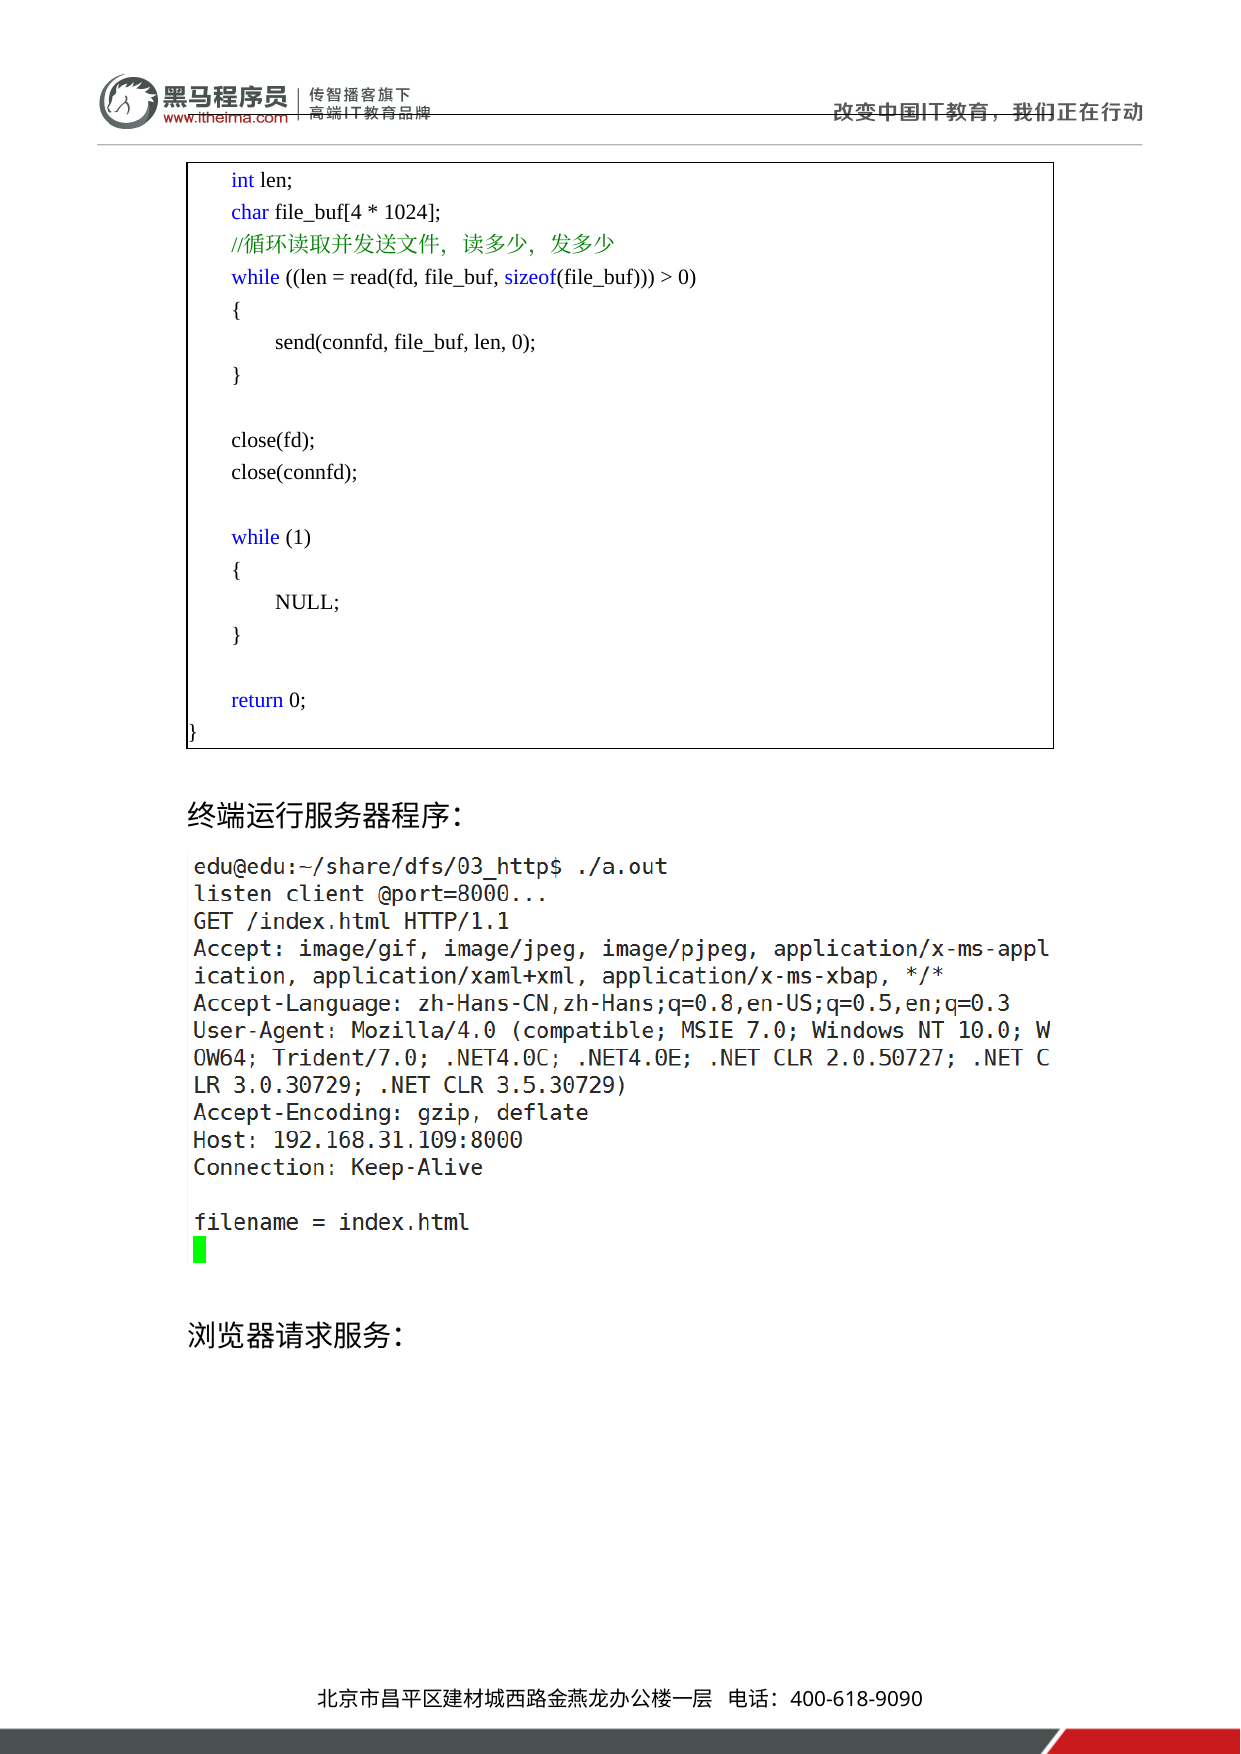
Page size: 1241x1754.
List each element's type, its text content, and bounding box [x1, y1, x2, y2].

text while (1) [188, 521, 1053, 553]
text send(connfd, file_buf, len, 0); [188, 326, 1053, 358]
text 浏览器请求服务： [187, 1302, 1053, 1367]
text 终端运行服务器程序： [187, 782, 1053, 847]
text { [188, 553, 1053, 586]
text } [188, 618, 1053, 651]
picture [0, 3, 1241, 153]
text { [188, 293, 1053, 326]
text return 0; [188, 683, 1053, 714]
text char file_buf[4 * 1024]; [188, 196, 1053, 228]
picture [187, 851, 1052, 1264]
text while ((len = read(fd, file_buf, sizeof(file_buf))) > 0) [188, 261, 1053, 293]
text close(connfd); [188, 456, 1053, 488]
text } [188, 358, 1053, 391]
text close(fd); [188, 423, 1053, 456]
text } [188, 714, 1053, 748]
text int len; [188, 163, 1053, 196]
picture [0, 1669, 1241, 1754]
text //循环读取并发送文件，读多少，发多少 [188, 228, 1053, 261]
text NULL; [188, 586, 1053, 618]
